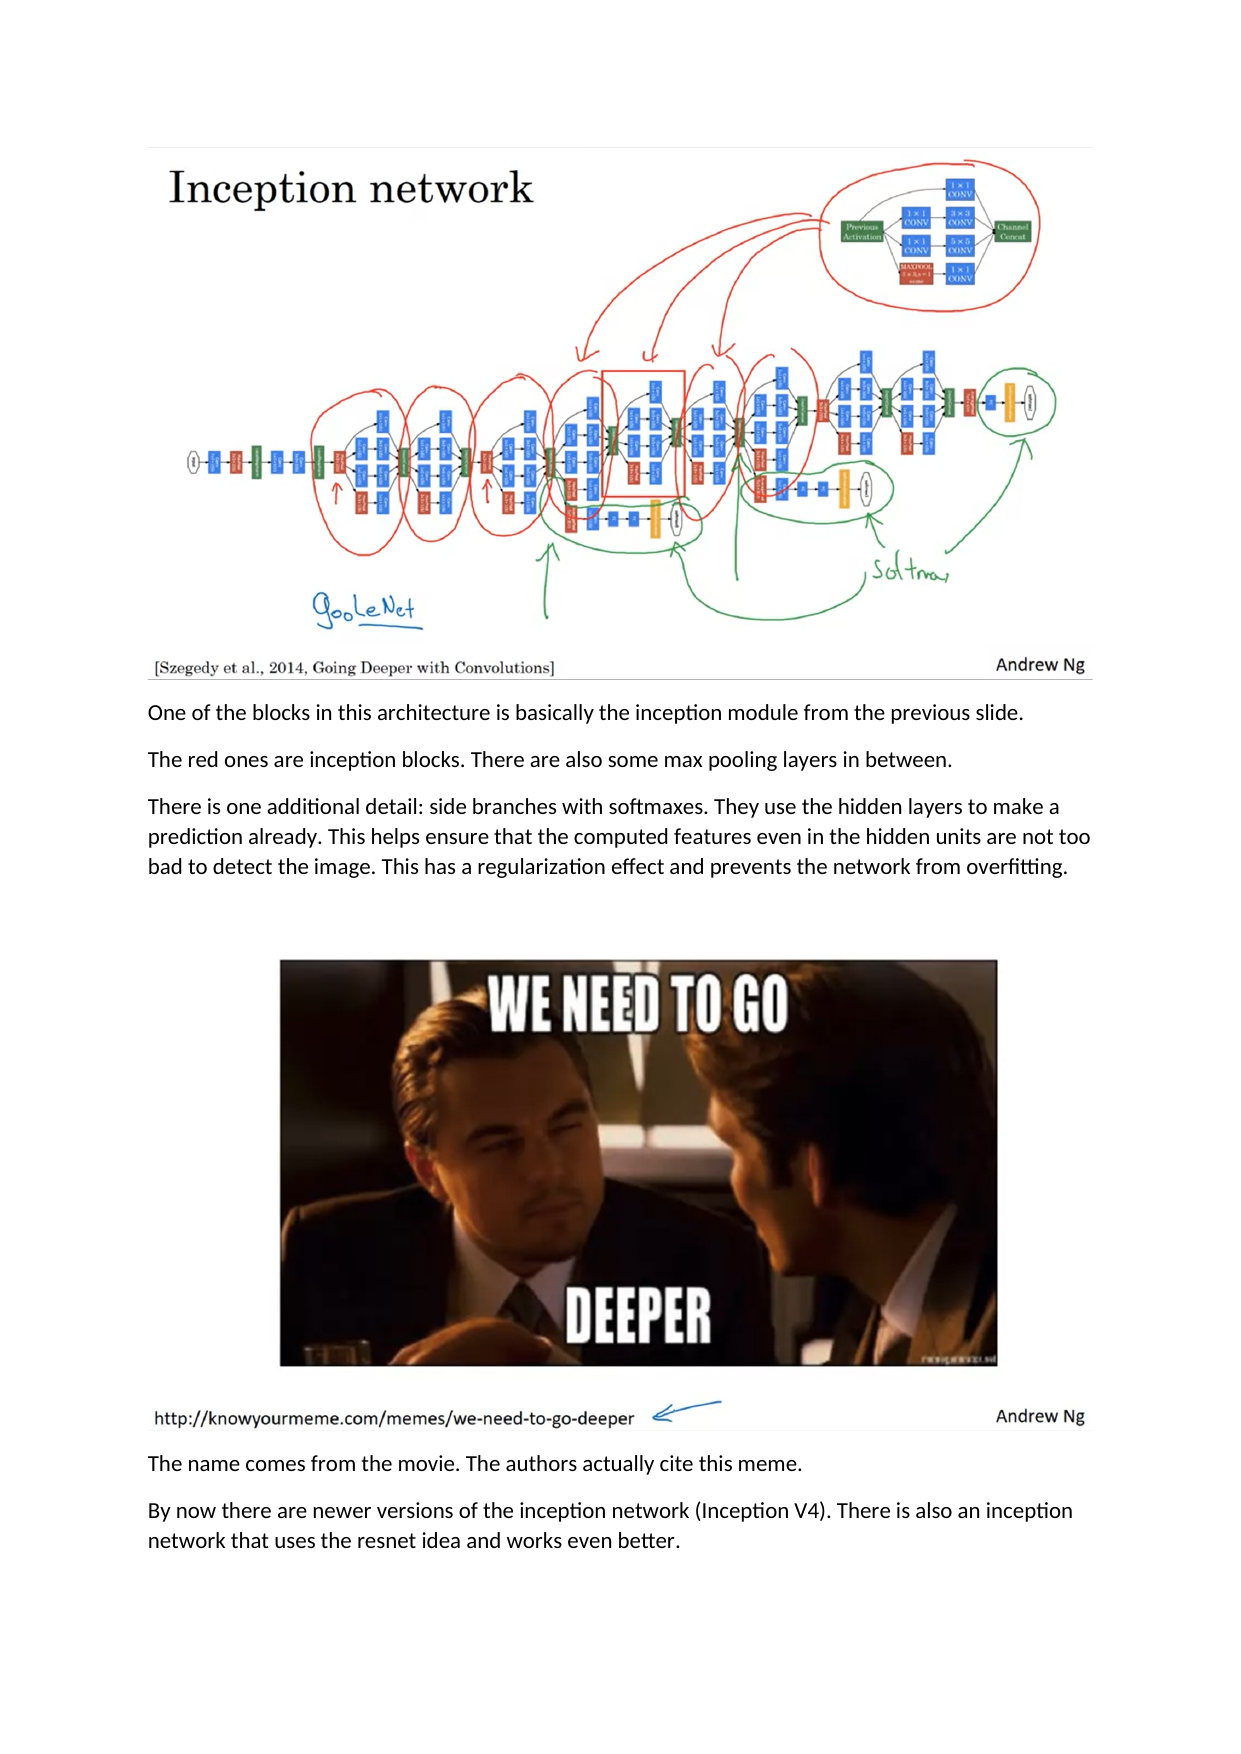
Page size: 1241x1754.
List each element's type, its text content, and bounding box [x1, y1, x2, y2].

picture [147, 899, 1093, 1431]
text By now there are newer versions of the inception network (Inception V4). There is also an inception network that uses the resnet idea and works even better. [148, 1496, 1093, 1554]
text The name comes from the movie. The authors actually cite this meme. [148, 1449, 1093, 1477]
picture [147, 147, 1093, 680]
text There is one additional detail: side branches with softmaxes. They use the hidden layers to make a prediction already. This helps ensure that the computed features even in the hidden units are not too bad to detect the image. This has a regularization effect and prevents the network from overfitting. [148, 792, 1093, 880]
text The red ones are inception blocks. There are also some max pooling layers in between. [148, 745, 1093, 773]
text One of the blocks in this architecture is basically the inception module from the previous slide. [148, 698, 1093, 726]
